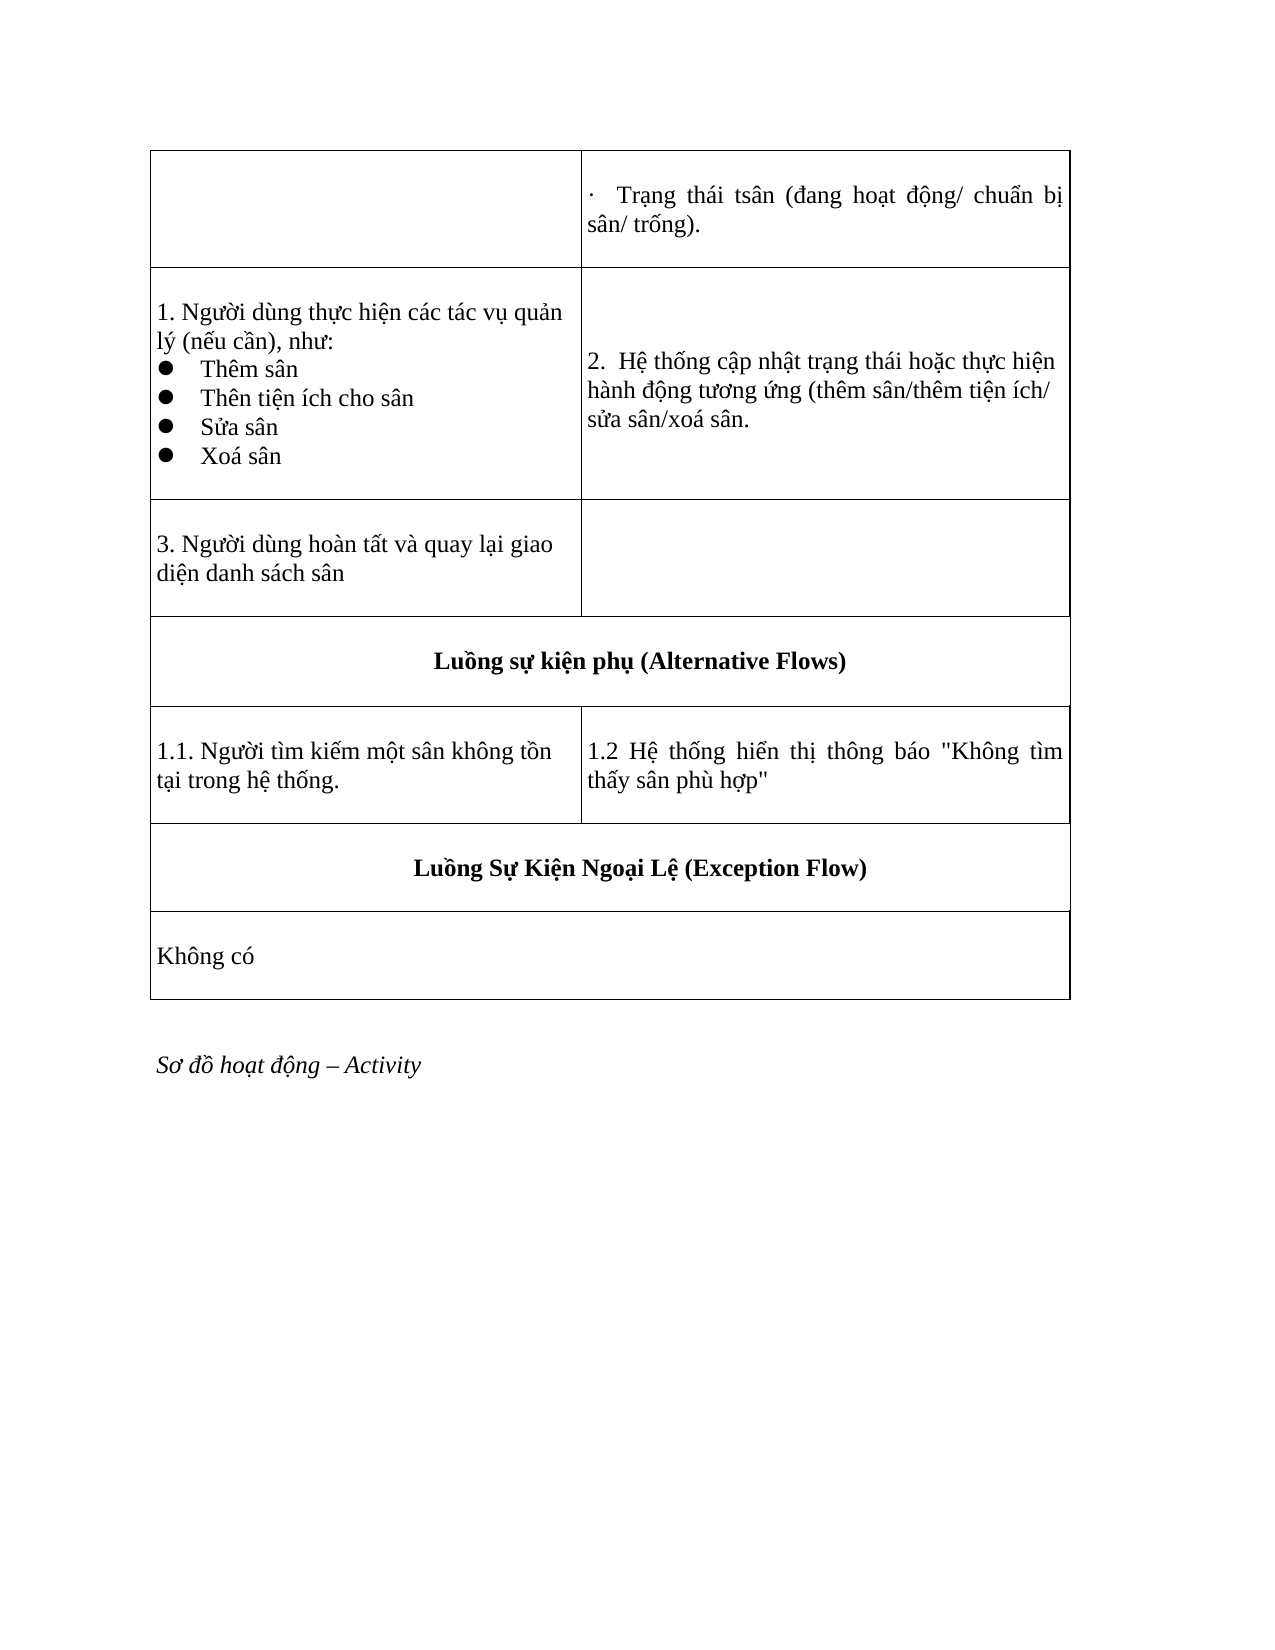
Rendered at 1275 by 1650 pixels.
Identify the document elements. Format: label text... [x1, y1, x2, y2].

table_cell Người dùng thực hiện các tác vụ quản lý (nếu cần), như: Thêm sân Thên tiện ích cho sân Sửa sân Xoá sân [151, 268, 581, 499]
table_cell Không có [151, 912, 1069, 999]
table_cell Người tìm kiếm một sân không tồn tại trong hệ thống. [151, 707, 581, 823]
table_cell Luồng sự kiện phụ (Alternative Flows) [151, 617, 1070, 706]
table_cell Hệ thống cập nhật trạng thái hoặc thực hiện hành động tương ứng (thêm sân/thêm tiện ích/ sửa sân/xoá sân. [582, 268, 1069, 499]
text Sơ đồ hoạt động – Activity [150, 1050, 1125, 1079]
table_cell Luồng Sự Kiện Ngoại Lệ (Exception Flow) [151, 824, 1070, 911]
table_cell 1.2 Hệ thống hiển thị thông báo "Không tìm thấy sân phù hợp" [582, 707, 1069, 823]
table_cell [151, 151, 581, 267]
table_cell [582, 151, 1069, 267]
table_cell Người dùng hoàn tất và quay lại giao diện danh sách sân [151, 500, 581, 616]
table_cell [582, 500, 1069, 616]
